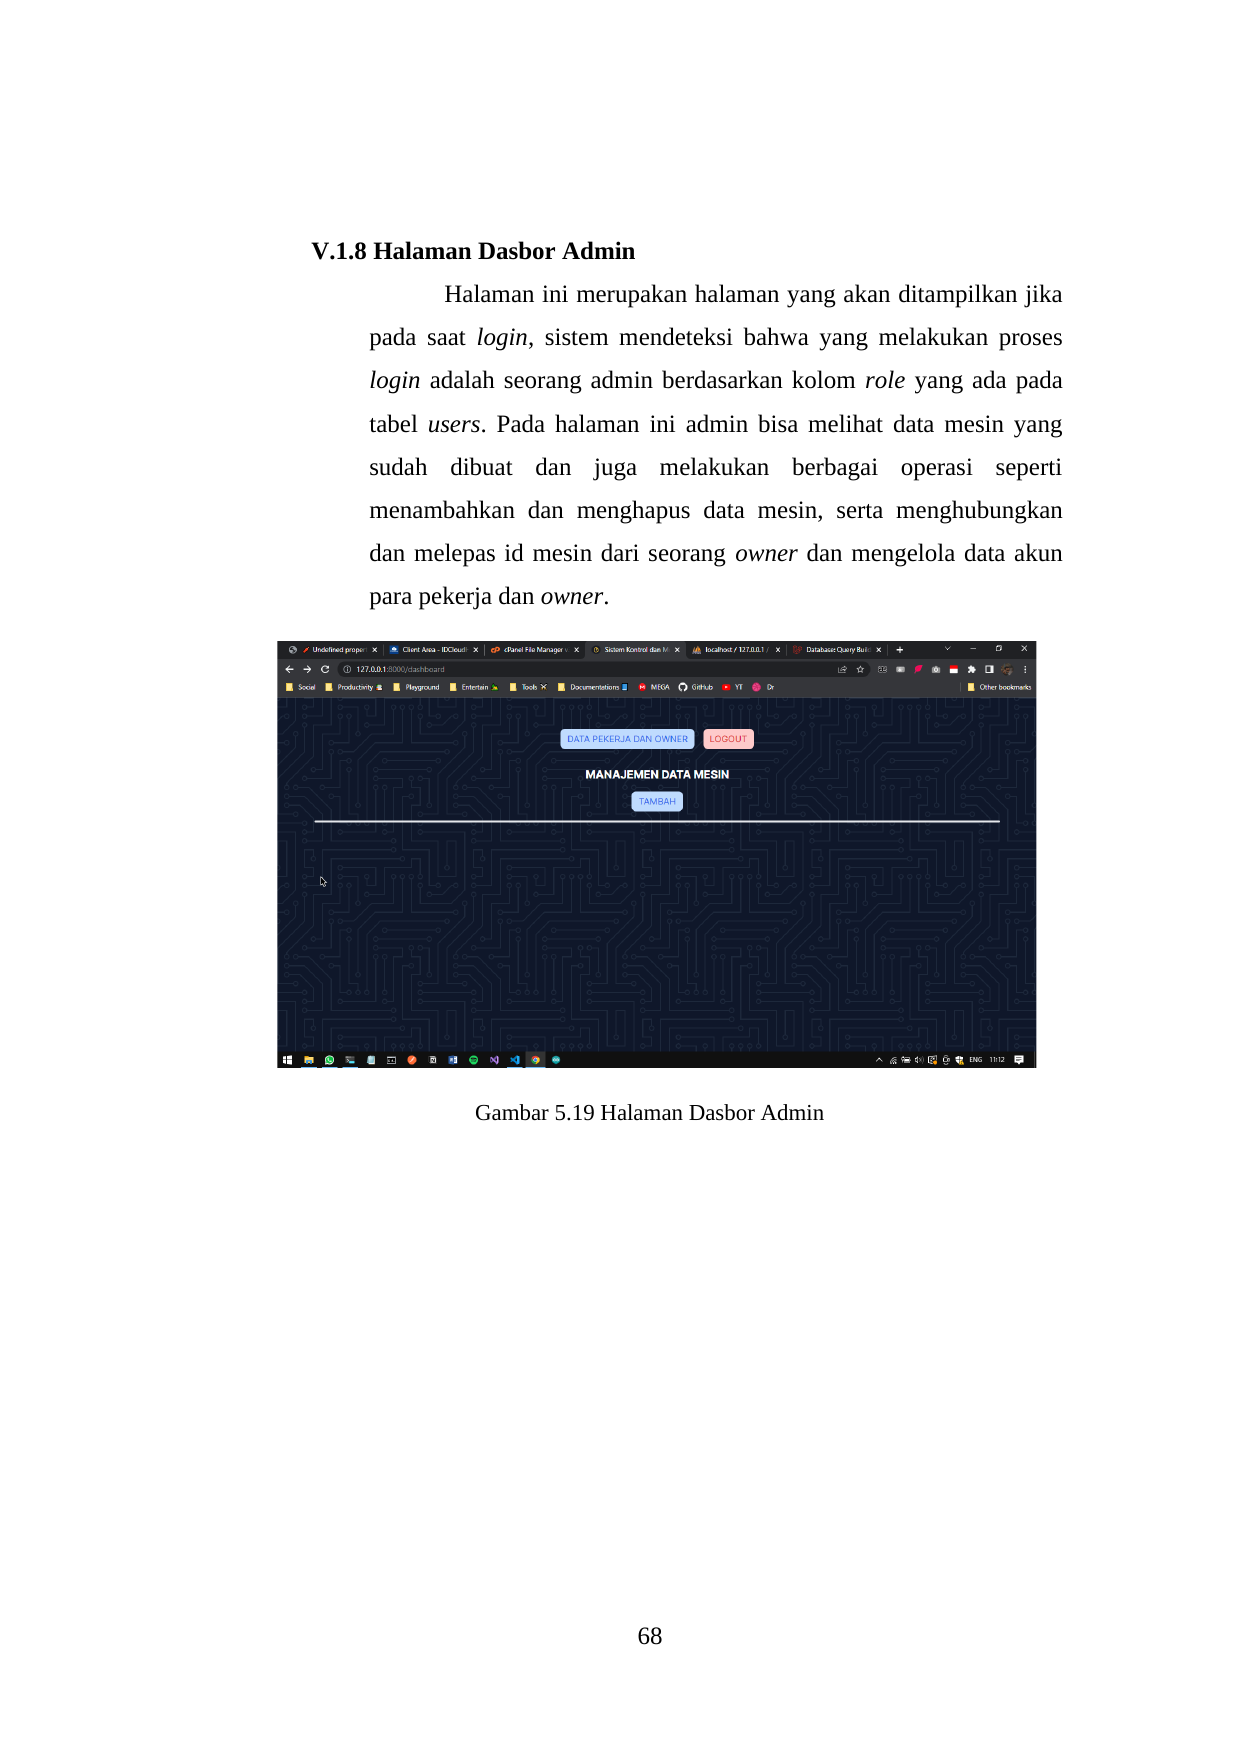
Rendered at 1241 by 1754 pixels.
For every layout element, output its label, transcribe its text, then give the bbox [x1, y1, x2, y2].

picture [277, 641, 1037, 1068]
text Halaman ini merupakan halaman yang akan ditampilkan jika pada saat login, sistem mendeteksi bahwa yang melakukan proses login adalah seorang admin berdasarkan kolom role yang ada pada tabel users. Pada halaman ini admin bisa melihat data mesin yang sudah dibuat dan juga melakukan berbagai operasi seperti menambahkan dan menghapus data mesin, serta menghubungkan dan melepas id mesin dari seorang owner dan mengelola data akun para pekerja dan owner. [369, 279, 1063, 610]
text Gambar 5.19 Halaman Dasbor Admin [236, 1099, 1063, 1125]
subtitle Halaman Dasbor Admin [311, 236, 1063, 265]
